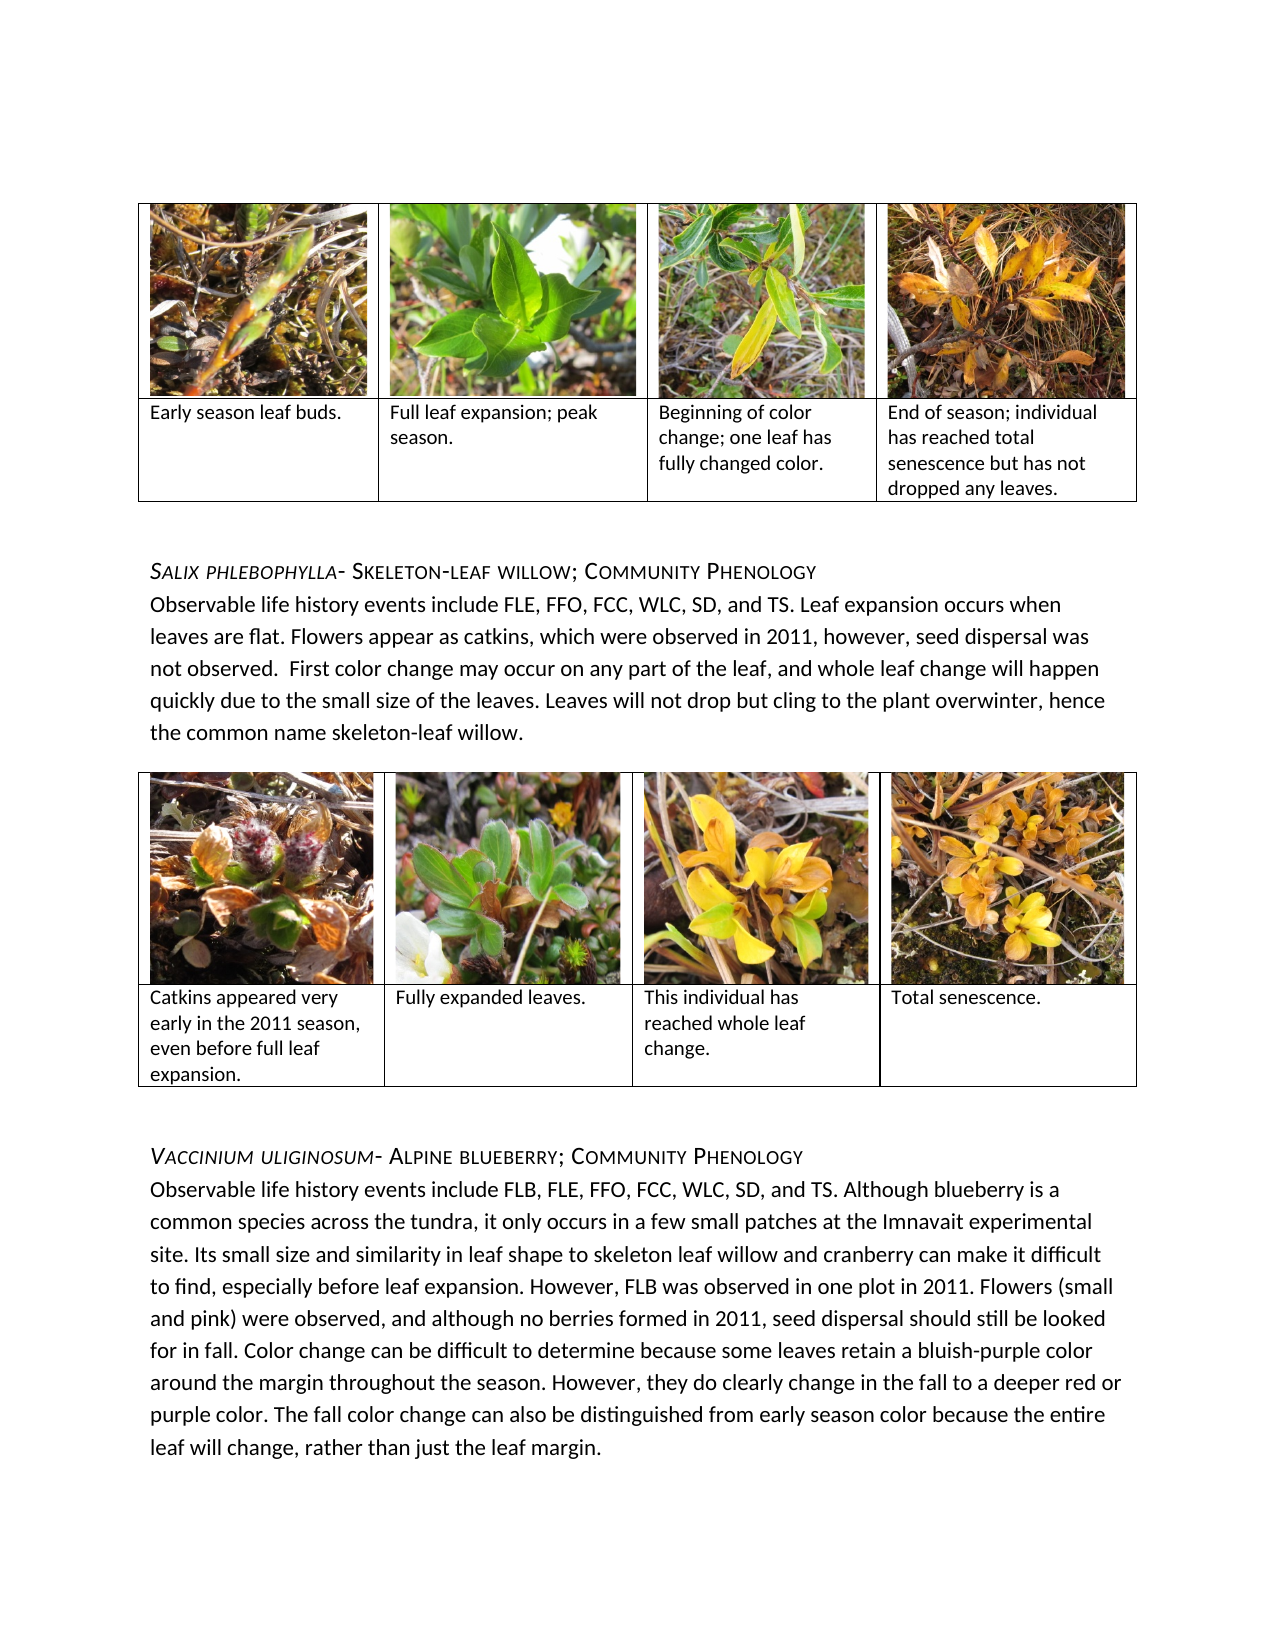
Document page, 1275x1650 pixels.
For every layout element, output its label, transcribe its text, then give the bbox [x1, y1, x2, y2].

picture [658, 204, 865, 398]
table_header [139, 773, 150, 983]
table_header [621, 773, 632, 983]
table_cell Early season leaf buds. [139, 399, 378, 501]
table_cell Catkins appeared very early in the 2011 season, even before full leaf expansion. [139, 985, 384, 1086]
subtitle Salix phlebophylla- Skeleton-leaf willow; Community Phenology [150, 555, 1125, 585]
table_cell Fully expanded leaves. [385, 985, 632, 1086]
picture [395, 772, 621, 984]
table_cell Beginning of color change; one leaf has fully changed color. [648, 399, 876, 501]
table_header [648, 204, 658, 398]
picture [644, 772, 869, 984]
table_header [865, 204, 876, 398]
table_cell Full leaf expansion; peak season. [379, 399, 647, 501]
table_header [385, 773, 395, 983]
table_header [379, 204, 647, 398]
text Observable life history events include FLE, FFO, FCC, WLC, SD, and TS. Leaf expansion occurs when leaves are flat. Flowers appear as catkins, which were observed in 2011, however, seed dispersal was not observed. First color change may occur on any part of the leaf, and whole leaf change will happen quickly due to the small size of the leaves. Leaves will not drop but cling to the plant overwinter, hence the common name skeleton-leaf willow. [150, 590, 1125, 747]
table_header [1126, 204, 1136, 398]
picture [891, 772, 1125, 984]
table_header [877, 204, 887, 398]
picture [150, 772, 374, 984]
table_cell This individual has reached whole leaf change. [633, 985, 879, 1086]
table_header [1125, 773, 1136, 983]
text Observable life history events include FLB, FLE, FFO, FCC, WLC, SD, and TS. Although blueberry is a common species across the tundra, it only occurs in a few small patches at the Imnavait experimental site. Its small size and similarity in leaf shape to skeleton leaf willow and cranberry can make it difficult to find, especially before leaf expansion. However, FLB was observed in one plot in 2011. Flowers (small and pink) were observed, and although no berries formed in 2011, seed dispersal should still be looked for in fall. Color change can be difficult to determine because some leaves retain a bluish-purple color around the margin throughout the season. However, they do clearly change in the fall to a deeper red or purple color. The fall color change can also be distinguished from early season color because the entire leaf will change, rather than just the leaf margin. [150, 1175, 1125, 1461]
table_header [881, 773, 891, 983]
subtitle Vaccinium uliginosum- Alpine blueberry; Community Phenology [150, 1140, 1125, 1171]
table_header [374, 773, 384, 983]
picture [887, 204, 1126, 398]
table_cell Total senescence. [881, 985, 1136, 1086]
table_header [869, 773, 879, 983]
table_cell End of season; individual has reached total senescence but has not dropped any leaves. [877, 399, 1136, 501]
picture [150, 204, 368, 396]
table_header [633, 773, 644, 983]
table_header [139, 204, 378, 398]
picture [389, 204, 637, 396]
